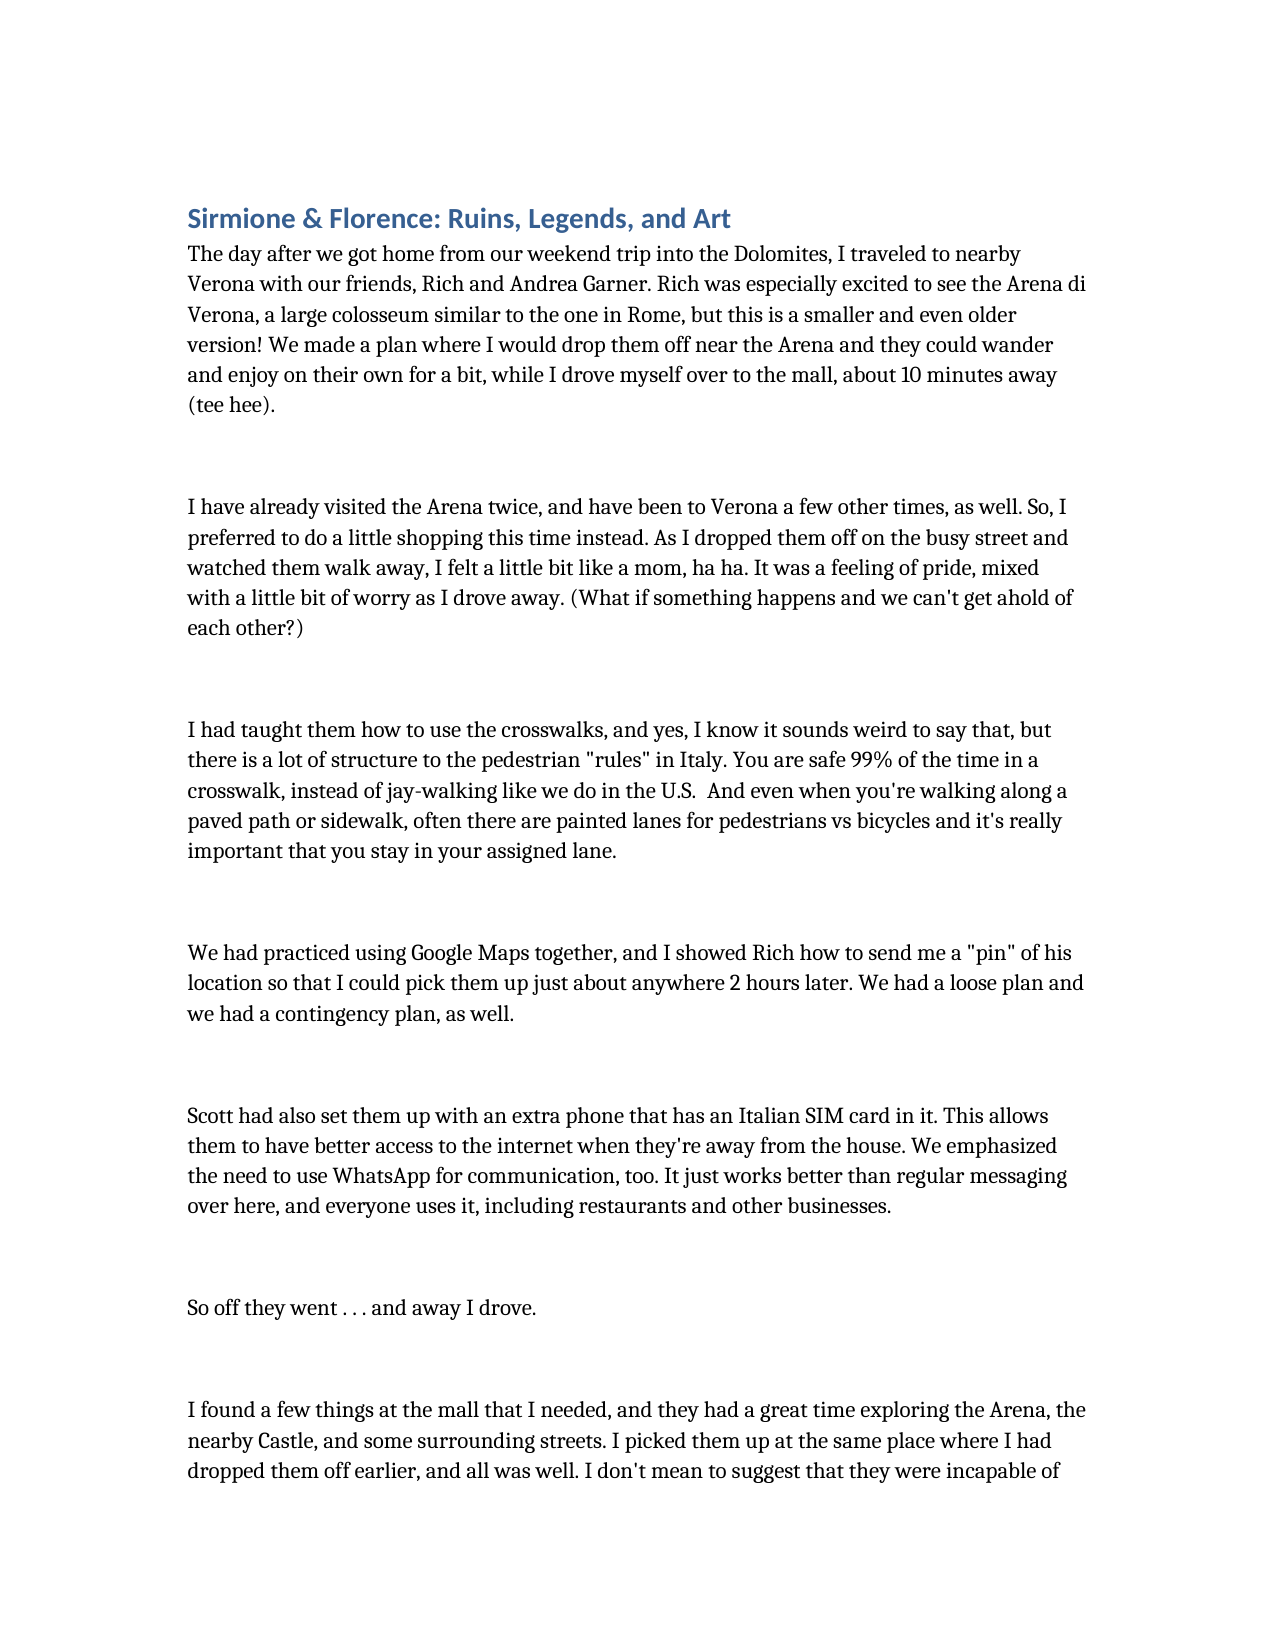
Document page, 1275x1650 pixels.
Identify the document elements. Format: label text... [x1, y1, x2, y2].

text So off they went . . . and away I drove. [187, 1295, 1087, 1321]
subtitle Sirmione & Florence: Ruins, Legends, and Art [187, 200, 1087, 236]
text I had taught them how to use the crosswalks, and yes, I know it sounds weird to say that, but there is a lot of structure to the pedestrian "rules" in Italy. You are safe 99% of the time in a crosswalk, instead of jay-walking like we do in the U.S. And even when you're walking along a paved path or sidewalk, often there are painted lanes for pedestrians vs bicycles and it's really important that you stay in your assigned lane. [187, 717, 1087, 864]
text Scott had also set them up with an extra phone that has an Italian SIM card in it. This allows them to have better access to the internet when they're away from the house. We emphasized the need to use WhatsApp for communication, too. It just works better than regular messaging over here, and everyone uses it, including restaurants and other businesses. [187, 1102, 1087, 1219]
text The day after we got home from our weekend trip into the Dolomites, I traveled to nearby Verona with our friends, Rich and Andrea Garner. Rich was especially excited to see the Arena di Verona, a large colosseum similar to the one in Rome, but this is a smaller and even older version! We made a plan where I would drop them off near the Arena and they could wander and enjoy on their own for a bit, while I drove myself over to the mall, about 10 minutes away (tee hee). [187, 241, 1087, 418]
text I have already visited the Arena twice, and have been to Verona a few other times, as well. So, I preferred to do a little shopping this time instead. As I dropped them off on the busy street and watched them walk away, I felt a little bit like a mom, ha ha. It was a feeling of pride, mixed with a little bit of worry as I drove away. (What if something happens and we can't get ahold of each other?) [187, 494, 1087, 641]
text We had practiced using Google Maps together, and I showed Rich how to send me a "pin" of his location so that I could pick them up just about anywhere 2 hours later. We had a loose plan and we had a contingency plan, as well. [187, 940, 1087, 1027]
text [187, 1397, 1087, 1484]
